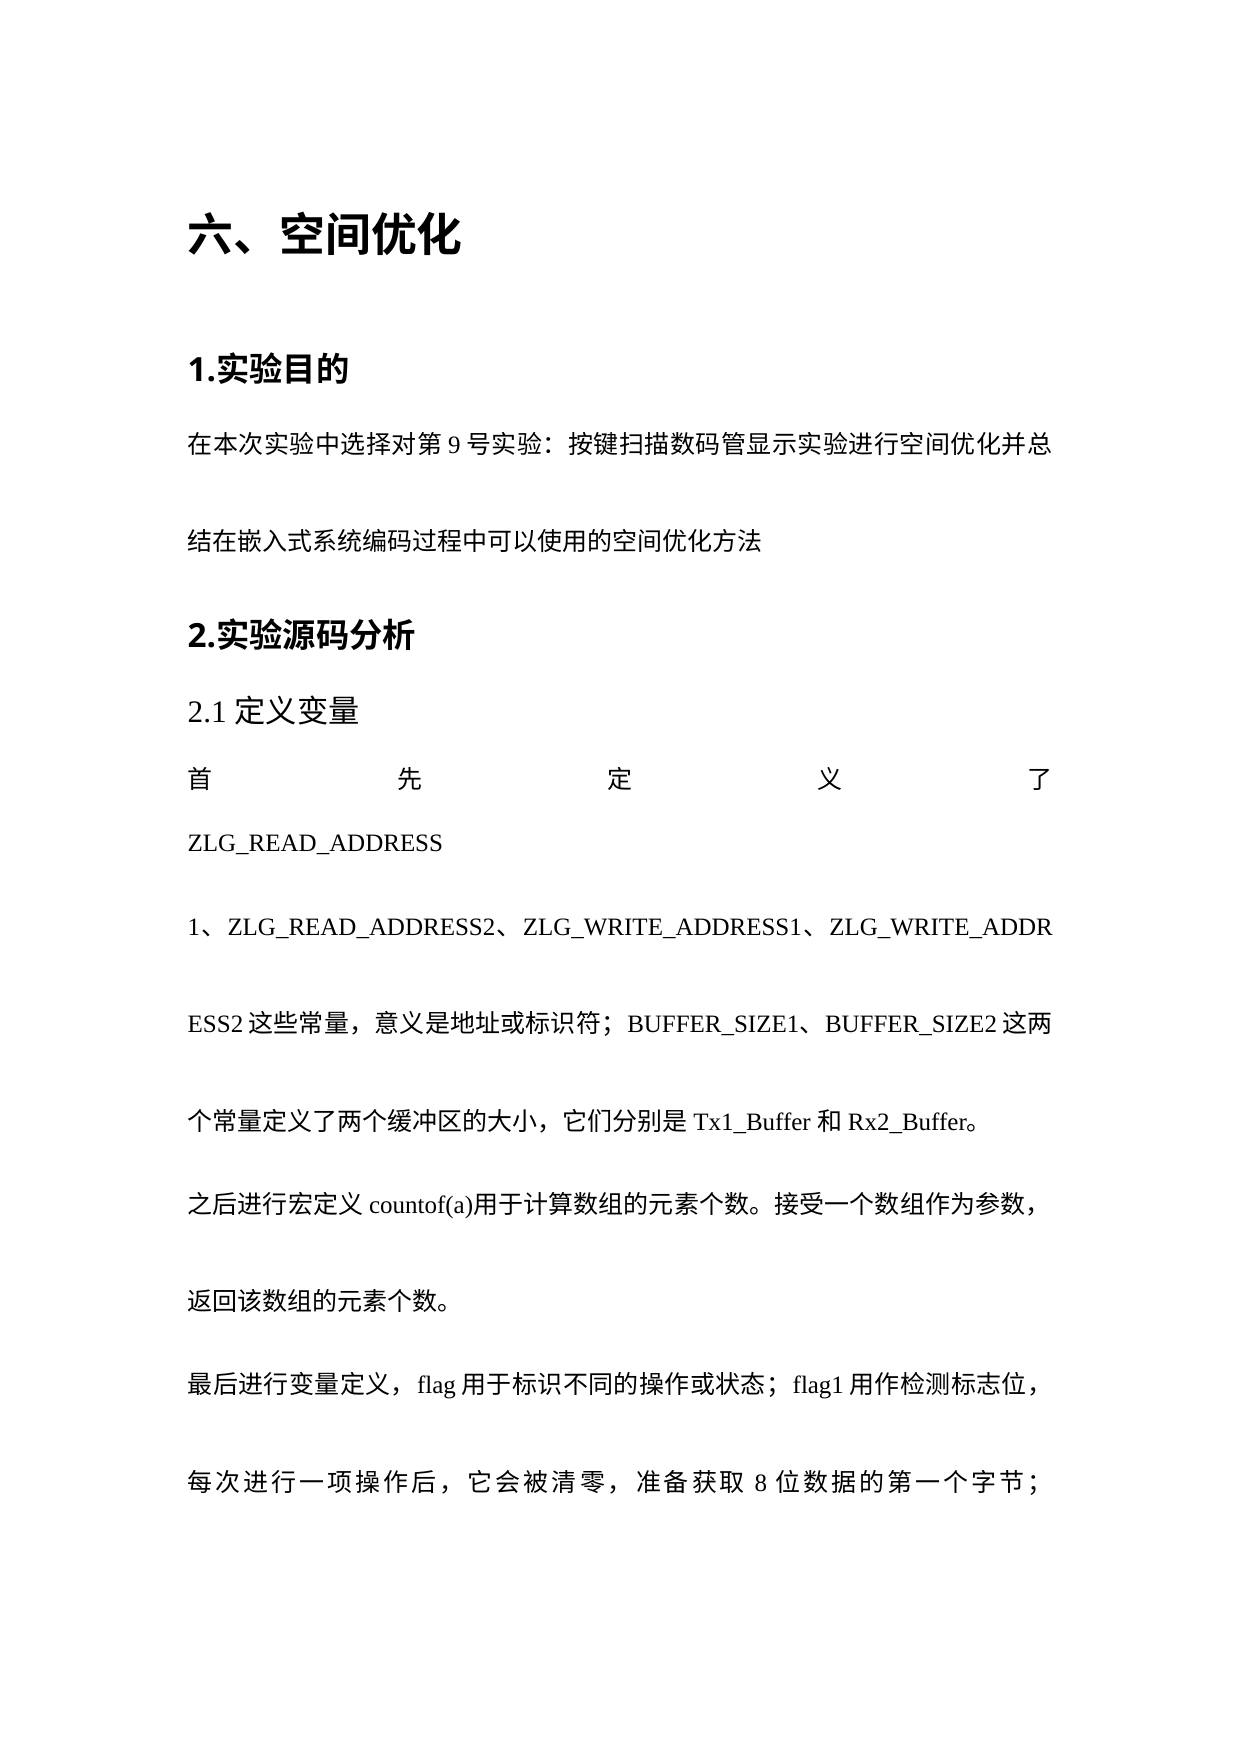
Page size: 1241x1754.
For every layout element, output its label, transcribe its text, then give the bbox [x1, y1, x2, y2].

text 在本次实验中选择对第9号实验：按键扫描数码管显示实验进行空间优化并总结在嵌入式系统编码过程中可以使用的空间优化方法 [187, 410, 1053, 572]
text 首先定义了ZLG_READ_ADDRESS1、ZLG_READ_ADDRESS2、ZLG_WRITE_ADDRESS1、ZLG_WRITE_ADDRESS2这些常量，意义是地址或标识符；BUFFER_SIZE1、BUFFER_SIZE2这两个常量定义了两个缓冲区的大小，它们分别是 Tx1_Buffer 和 Rx2_Buffer。 [187, 745, 1053, 1152]
subtitle 六、空间优化 [187, 183, 1053, 280]
text 之后进行宏定义countof(a)用于计算数组的元素个数。接受一个数组作为参数，返回该数组的元素个数。 [187, 1170, 1053, 1332]
subtitle 2.1 定义变量 [187, 676, 1053, 741]
subtitle 1.实验目的 [187, 334, 1053, 399]
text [187, 1350, 1053, 1513]
subtitle 2.实验源码分析 [187, 601, 1053, 666]
